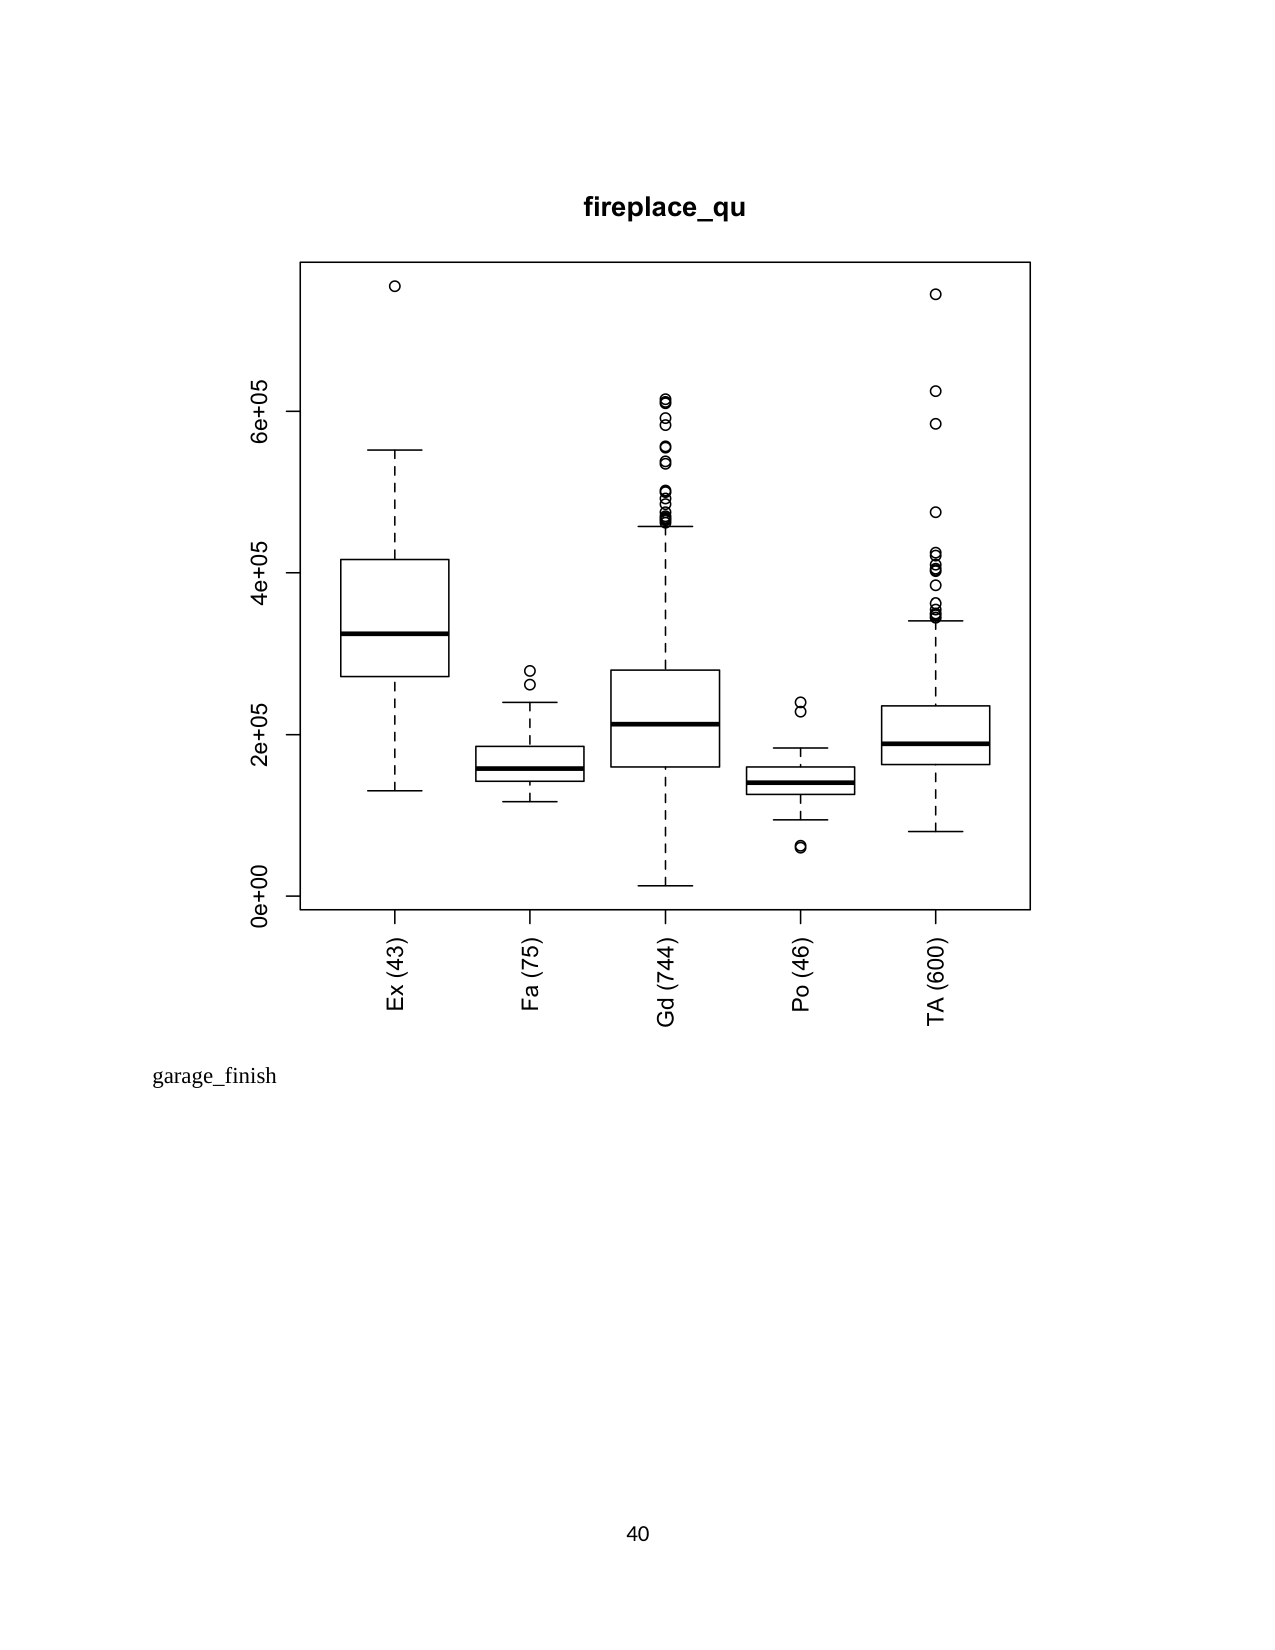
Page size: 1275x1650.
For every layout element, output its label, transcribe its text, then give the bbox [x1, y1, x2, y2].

picture [187, 150, 1088, 1050]
text garage_finish [152, 1063, 1123, 1089]
